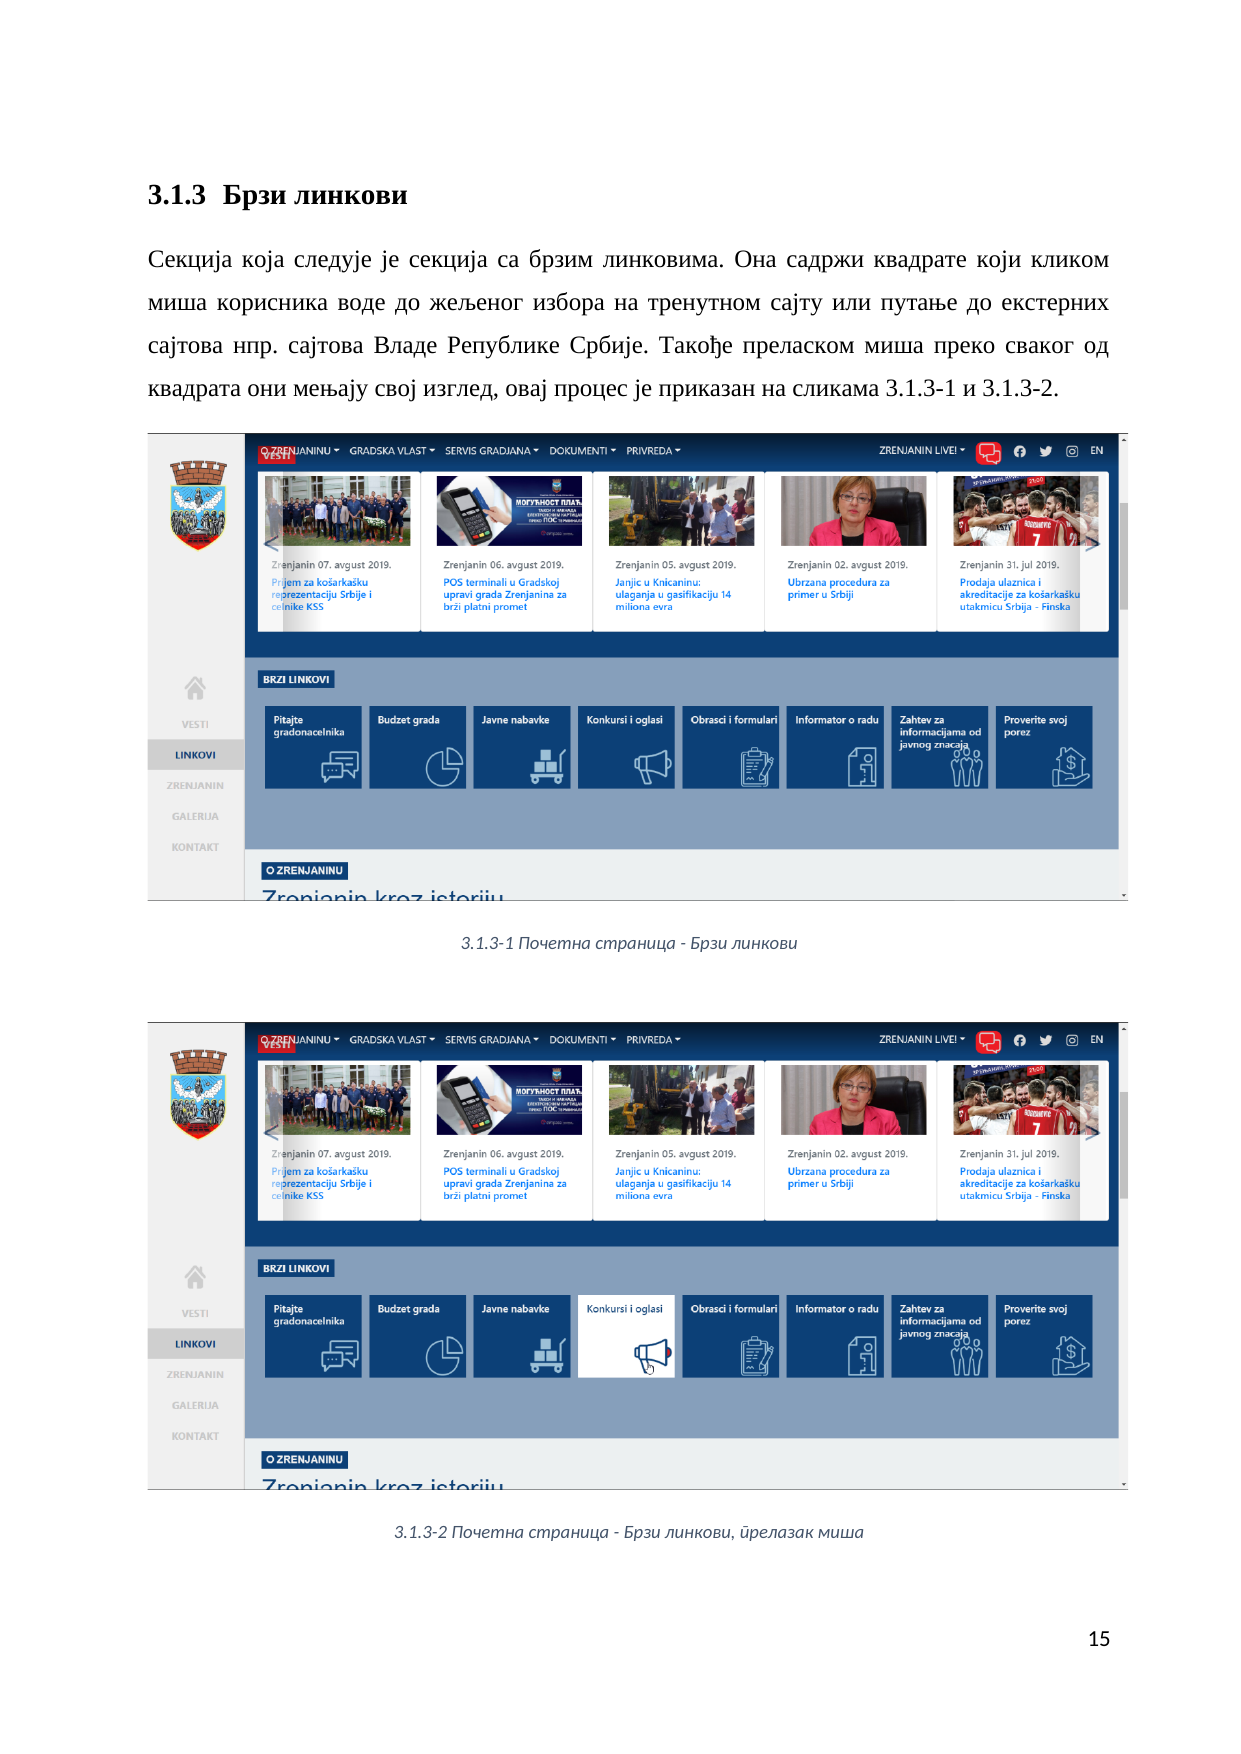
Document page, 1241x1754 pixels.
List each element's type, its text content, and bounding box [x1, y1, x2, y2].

text 3.1.3-1 Почетна страница - Брзи линкови [148, 932, 1110, 954]
text 3.1.3-2 Почетна страница - Брзи линкови, прелазак миша [148, 1520, 1110, 1543]
picture [147, 1022, 1129, 1490]
text Секција која следује је секција са брзим линковима. Она садржи квадрате који кликом миша корисника воде до жељеног избора на тренутном сајту или путање до екстерних сајтова нпр. сајтова Владе Републике Србије. Такође преласком миша преко сваког од квадрата они мењају свој изглед, овај процес је приказан на сликама 3.1.3-1 и 3.1.3-2. [148, 244, 1110, 402]
picture [147, 433, 1129, 901]
subtitle Брзи линкови [148, 177, 1110, 211]
